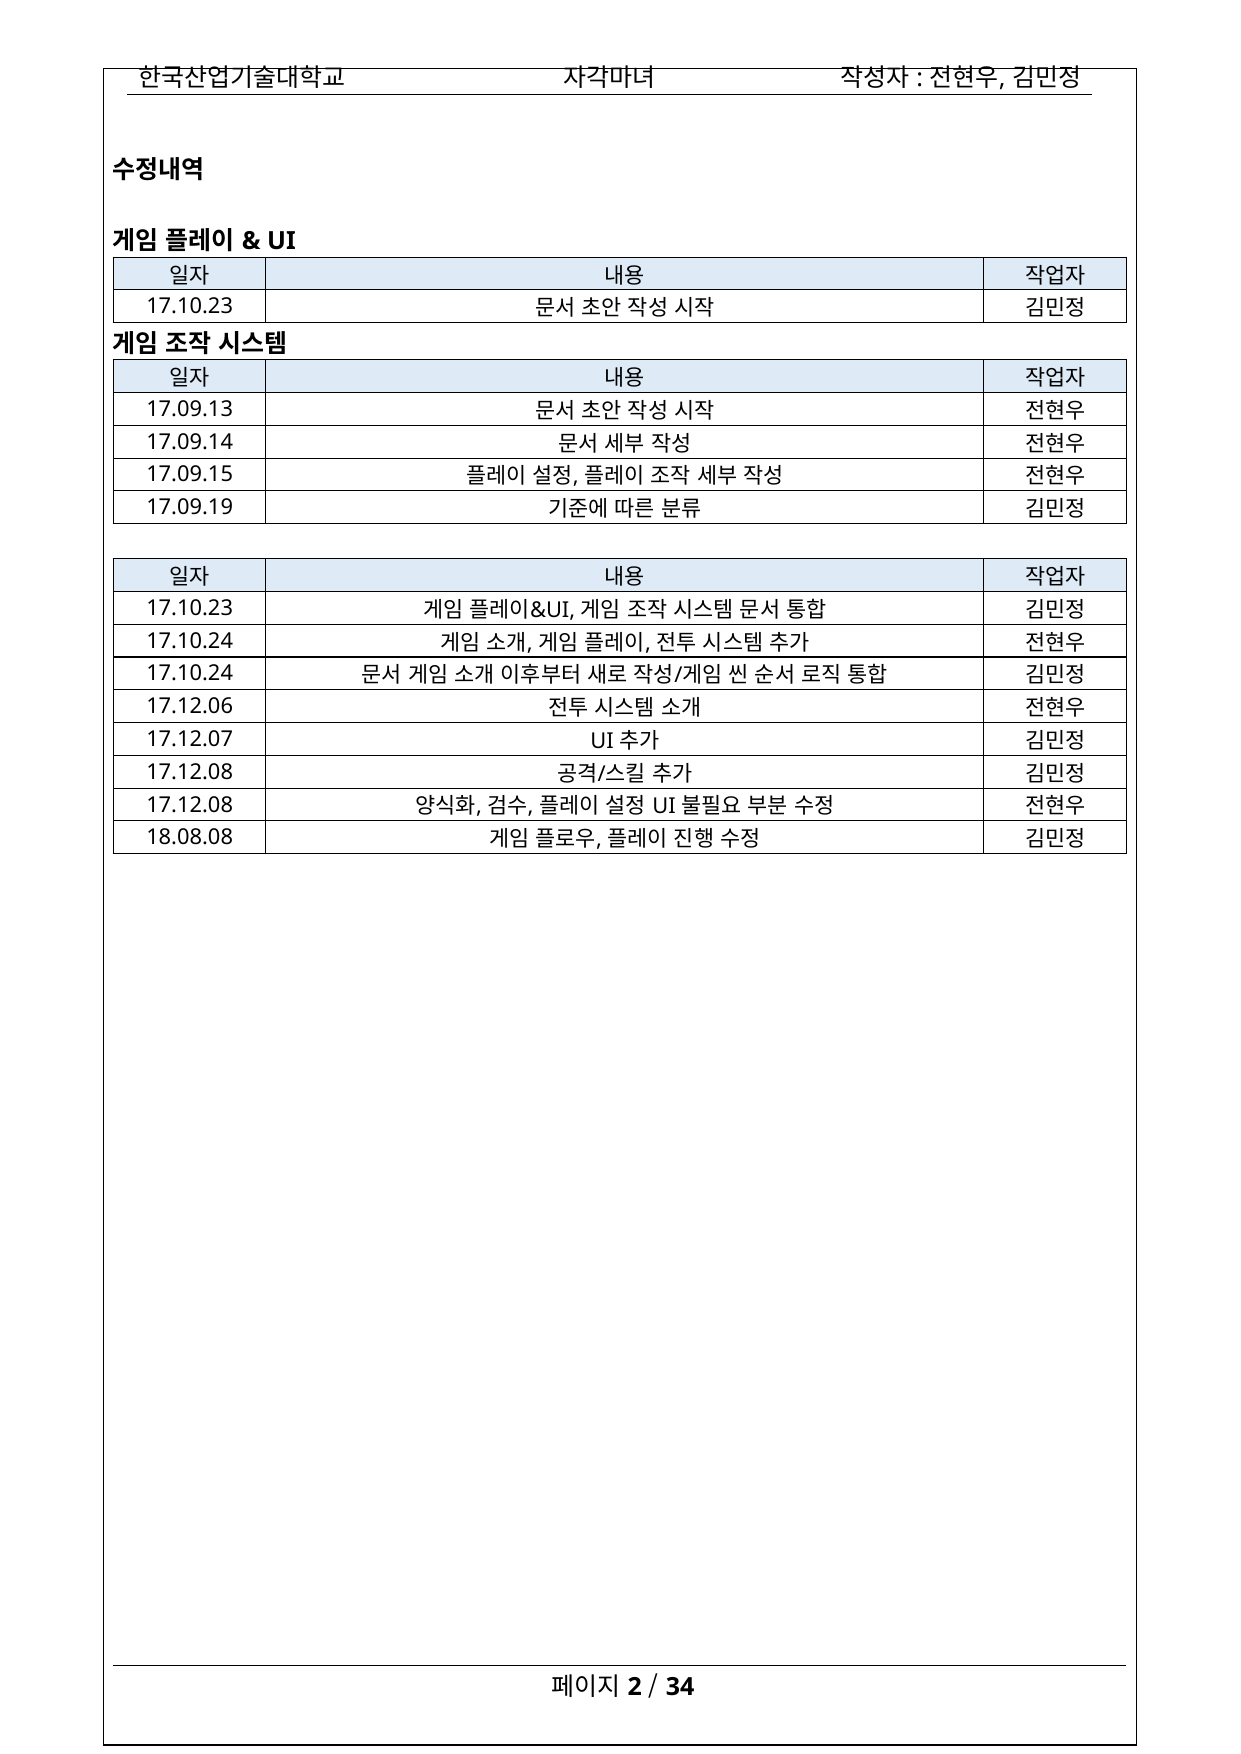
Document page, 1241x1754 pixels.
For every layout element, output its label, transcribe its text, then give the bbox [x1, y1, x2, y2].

table_header 작업자 [984, 559, 1126, 591]
table_cell 17.12.08 [114, 756, 265, 787]
table_cell 전현우 [984, 789, 1126, 820]
table_cell 문서 세부 작성 [266, 426, 983, 457]
table_cell 전투 시스템 소개 [266, 690, 983, 722]
table_cell 김민정 [984, 723, 1126, 755]
table_cell 전현우 [984, 625, 1126, 656]
table_cell 17.12.06 [114, 690, 265, 722]
table_header 작업자 [984, 258, 1126, 289]
table_cell 플레이 설정, 플레이 조작 세부 작성 [266, 459, 983, 490]
table_cell 전현우 [984, 393, 1126, 425]
table_cell 18.08.08 [114, 821, 265, 853]
table_cell 김민정 [984, 290, 1126, 322]
table_cell 문서 게임 소개 이후부터 새로 작성/게임 씬 순서 로직 통합 [266, 658, 983, 689]
table_cell 전현우 [984, 690, 1126, 722]
table_header 일자 [114, 258, 265, 289]
table_cell 문서 초안 작성 시작 [266, 393, 983, 425]
table_cell UI 추가 [266, 723, 983, 755]
table_cell 게임 플레이&UI, 게임 조작 시스템 문서 통합 [266, 592, 983, 623]
table_cell 전현우 [984, 459, 1126, 490]
table_cell 17.09.15 [114, 459, 265, 490]
text 게임 플레이 & UI [112, 220, 1128, 257]
table_cell 문서 초안 작성 시작 [266, 290, 983, 322]
table_header 내용 [266, 258, 983, 289]
table_cell 김민정 [984, 756, 1126, 787]
table_cell 17.09.13 [114, 393, 265, 425]
table_cell 전현우 [984, 426, 1126, 457]
table_header 내용 [266, 360, 983, 392]
table_cell 17.10.23 [114, 290, 265, 322]
table_cell 게임 소개, 게임 플레이, 전투 시스템 추가 [266, 625, 983, 656]
table_header 내용 [266, 559, 983, 591]
table_cell 17.10.23 [114, 592, 265, 623]
text 게임 조작 시스템 [112, 323, 1128, 359]
table_cell 17.10.24 [114, 625, 265, 656]
table_header 일자 [114, 559, 265, 591]
table_header 작업자 [984, 360, 1126, 392]
table_cell 김민정 [984, 491, 1126, 523]
table_header 일자 [114, 360, 265, 392]
table_cell 17.09.19 [114, 491, 265, 523]
table_cell 17.09.14 [114, 426, 265, 457]
table_cell 기준에 따른 분류 [266, 491, 983, 523]
table_cell 17.12.07 [114, 723, 265, 755]
table_cell 공격/스킬 추가 [266, 756, 983, 787]
table_cell 게임 플로우, 플레이 진행 수정 [266, 821, 983, 853]
table_cell 김민정 [984, 592, 1126, 623]
table_cell 17.10.24 [114, 658, 265, 689]
table_cell 김민정 [984, 821, 1126, 853]
text 수정내역 [112, 150, 1128, 186]
table_cell 17.12.08 [114, 789, 265, 820]
table_cell 양식화, 검수, 플레이 설정 UI 불필요 부분 수정 [266, 789, 983, 820]
table_cell 김민정 [984, 658, 1126, 689]
